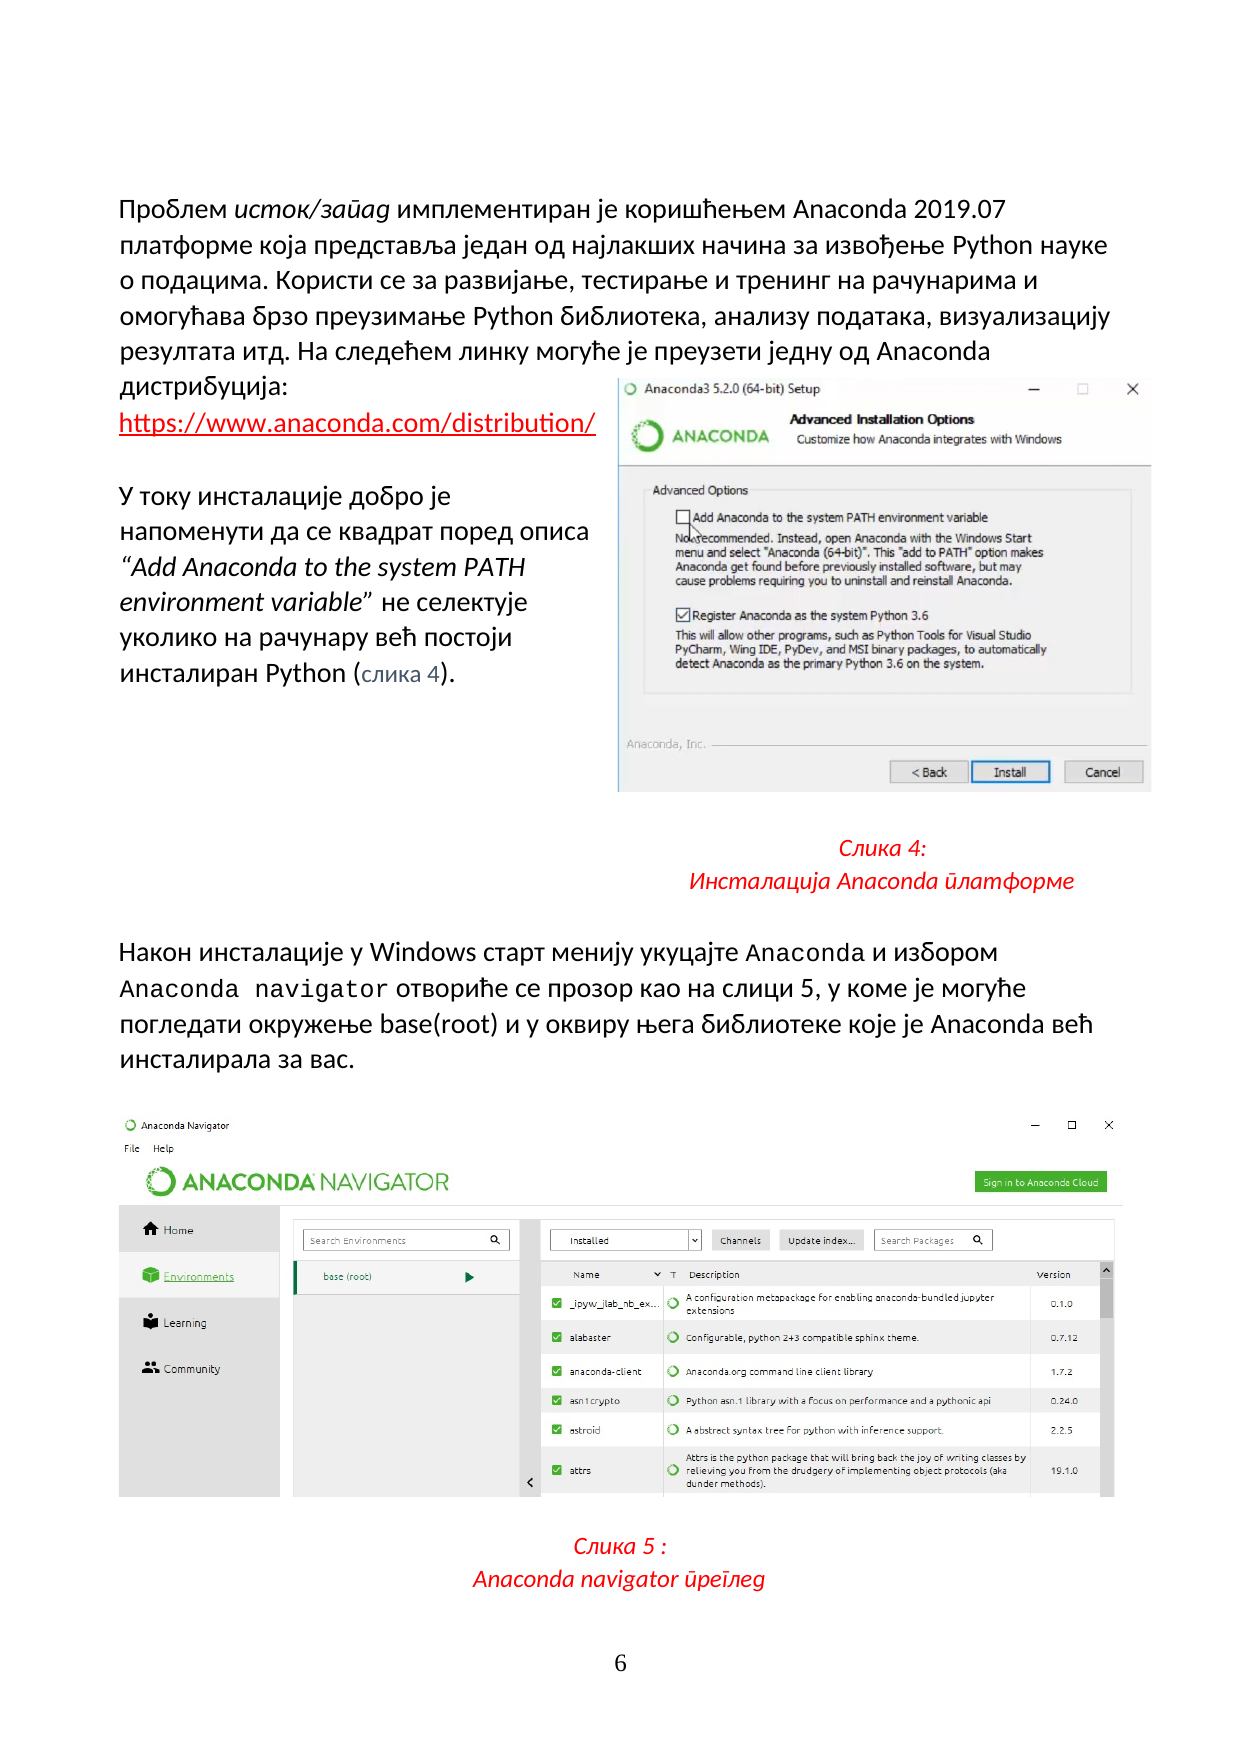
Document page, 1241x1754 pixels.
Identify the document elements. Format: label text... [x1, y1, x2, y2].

text Проблем исток/запад имплементиран је коришћењем Anaconda 2019.07 платформе која представља један од најлакших начина за извођење Python науке о подацима. Користи се за развијање, тестирање и тренинг на рачунарима и омогућава брзо преузимање Python библиотека, анализу података, визуализацију резултата итд. На следећем линку могуће је преузети једну од Anaconda дистрибуција: [118, 192, 1122, 402]
text Инсталација Anaconda платформе [118, 865, 1122, 896]
text У току инсталације добро је напоменути да се квадрат поред описа “Add Anaconda to the system PATH environment variable” не селектује уколико на рачунару већ постоји инсталиран Python (слика 4). [118, 478, 617, 689]
text Anaconda navigator преглед [118, 1563, 1122, 1593]
picture [118, 1115, 1123, 1497]
text Слика 4: [118, 832, 1122, 863]
text https://www.anaconda.com/distribution/ [118, 405, 617, 439]
text Након инсталације у Windows старт менију укуцајте Anaconda и избором Anaconda navigator отвориће се прозор као на слици 5, у коме је могуће погледати окружење base(root) и у оквиру њега библиотеке које је Anaconda већ инсталирала за вас. [118, 934, 1122, 1076]
text Слика 5 : [118, 1530, 1122, 1561]
picture [617, 378, 1151, 791]
